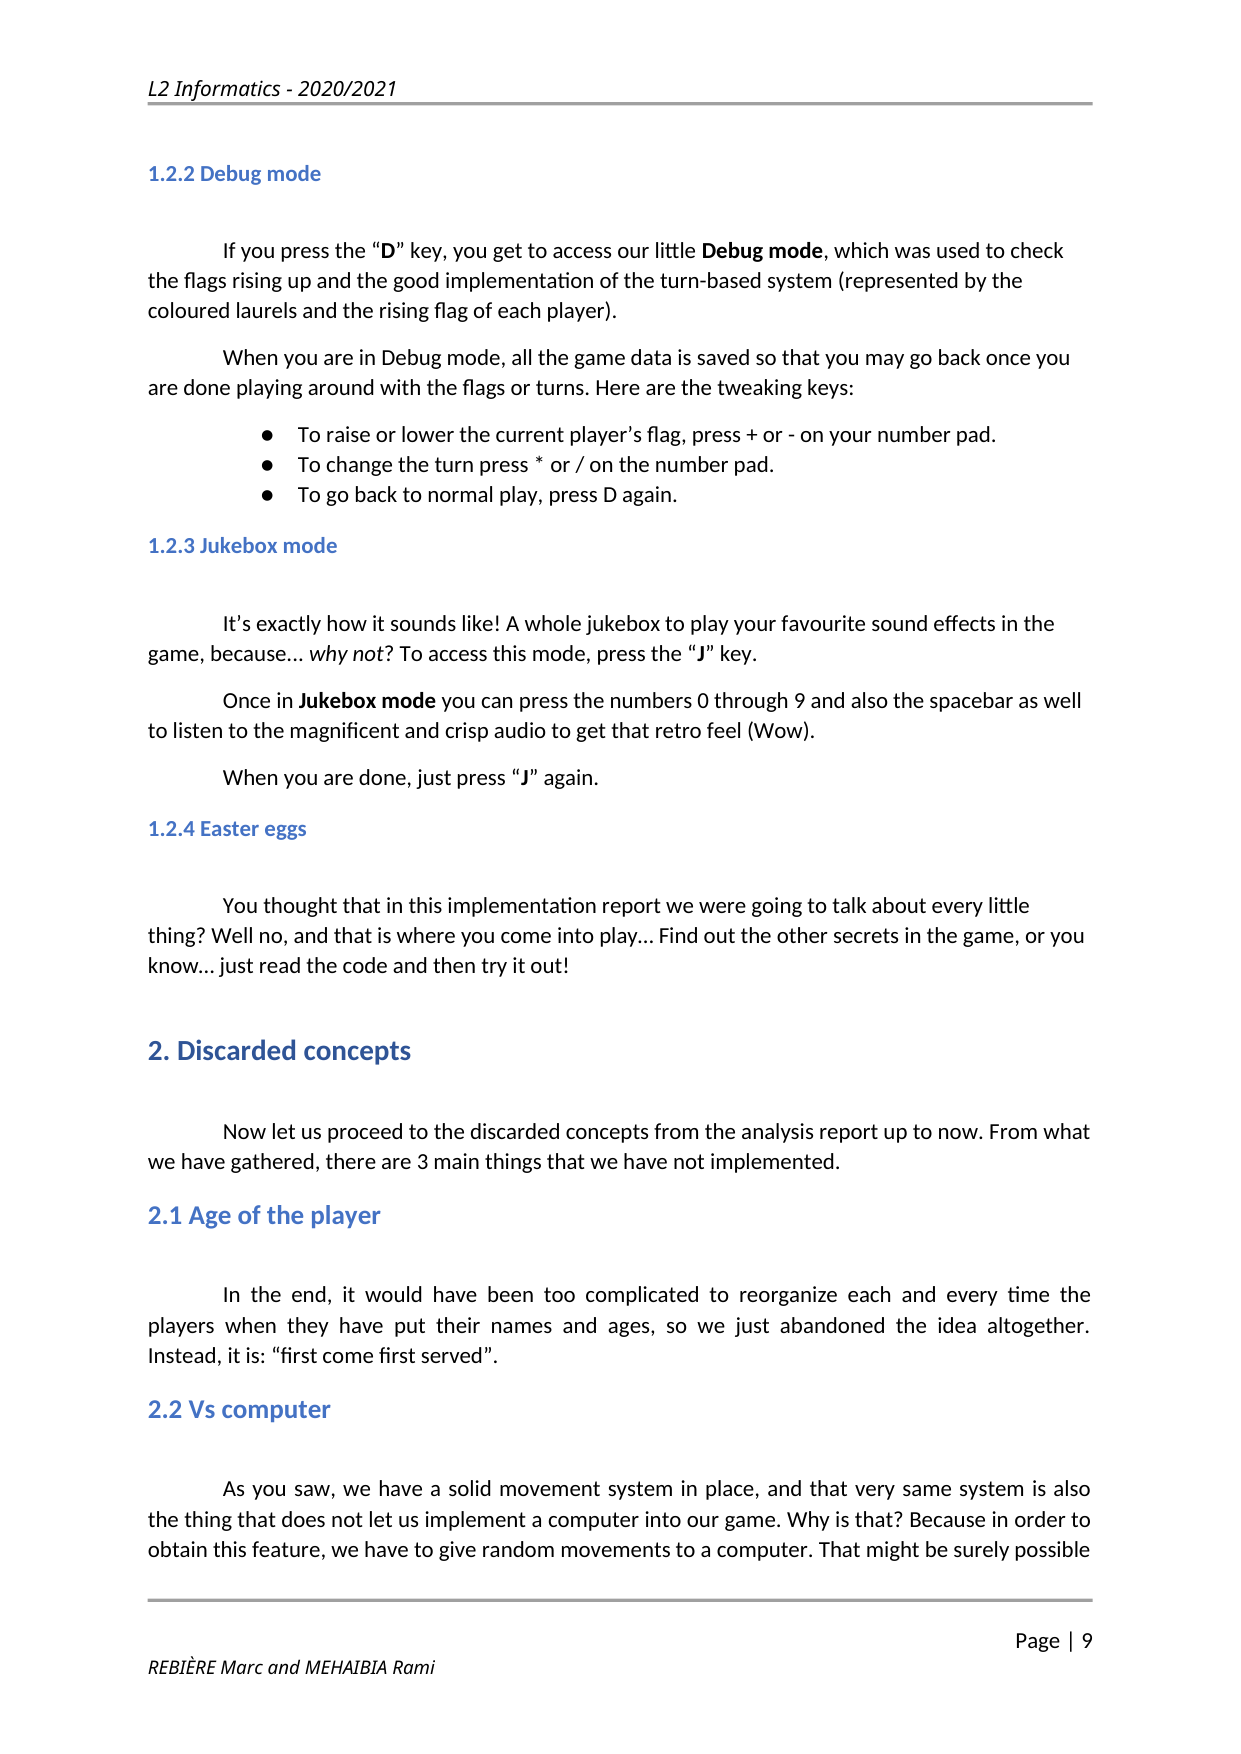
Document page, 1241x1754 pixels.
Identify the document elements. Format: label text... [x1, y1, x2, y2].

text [148, 1474, 1093, 1563]
text In the end, it would have been too complicated to reorganize each and every time the players when they have put their names and ages, so we just abandoned the idea altogether. Instead, it is: “first come first served”. [148, 1281, 1093, 1369]
subtitle 2. Discarded concepts [148, 1032, 1093, 1067]
list To go back to normal play, press D again. [260, 481, 1093, 508]
subtitle 1.2.3 Jukebox mode [148, 532, 1093, 559]
list To raise or lower the current player’s flag, press + or - on your number pad. [260, 420, 1093, 448]
subtitle 1.2.4 Easter eggs [148, 814, 1093, 842]
list To change the turn press * or / on the number pad. [260, 450, 1093, 478]
text If you press the “D” key, you get to access our little Debug mode, which was used to check the flags rising up and the good implementation of the turn-based system (represented by the coloured laurels and the rising flag of each player). [148, 236, 1093, 324]
text When you are in Debug mode, all the game data is saved so that you may go back once you are done playing around with the flags or turns. Here are the tweaking keys: [148, 343, 1093, 401]
text Once in Jukebox mode you can press the numbers 0 through 9 and also the spacebar as well to listen to the magnificent and crisp audio to get that retro feel (Wow). [148, 686, 1093, 744]
text Now let us proceed to the discarded concepts from the analysis report up to now. From what we have gathered, there are 3 main things that we have not implemented. [148, 1117, 1093, 1175]
text When you are done, just press “J” again. [148, 763, 1093, 791]
subtitle 2.1 Age of the player [148, 1198, 1093, 1231]
subtitle 2.2 Vs computer [148, 1392, 1093, 1425]
text It’s exactly how it sounds like! A whole jukebox to play your favourite sound effects in the game, because... why not? To access this mode, press the “J” key. [148, 609, 1093, 667]
text You thought that in this implementation report we were going to talk about every little thing? Well no, and that is where you come into play… Find out the other secrets in the game, or you know… just read the code and then try it out! [148, 891, 1093, 979]
subtitle 1.2.2 Debug mode [148, 159, 1093, 187]
